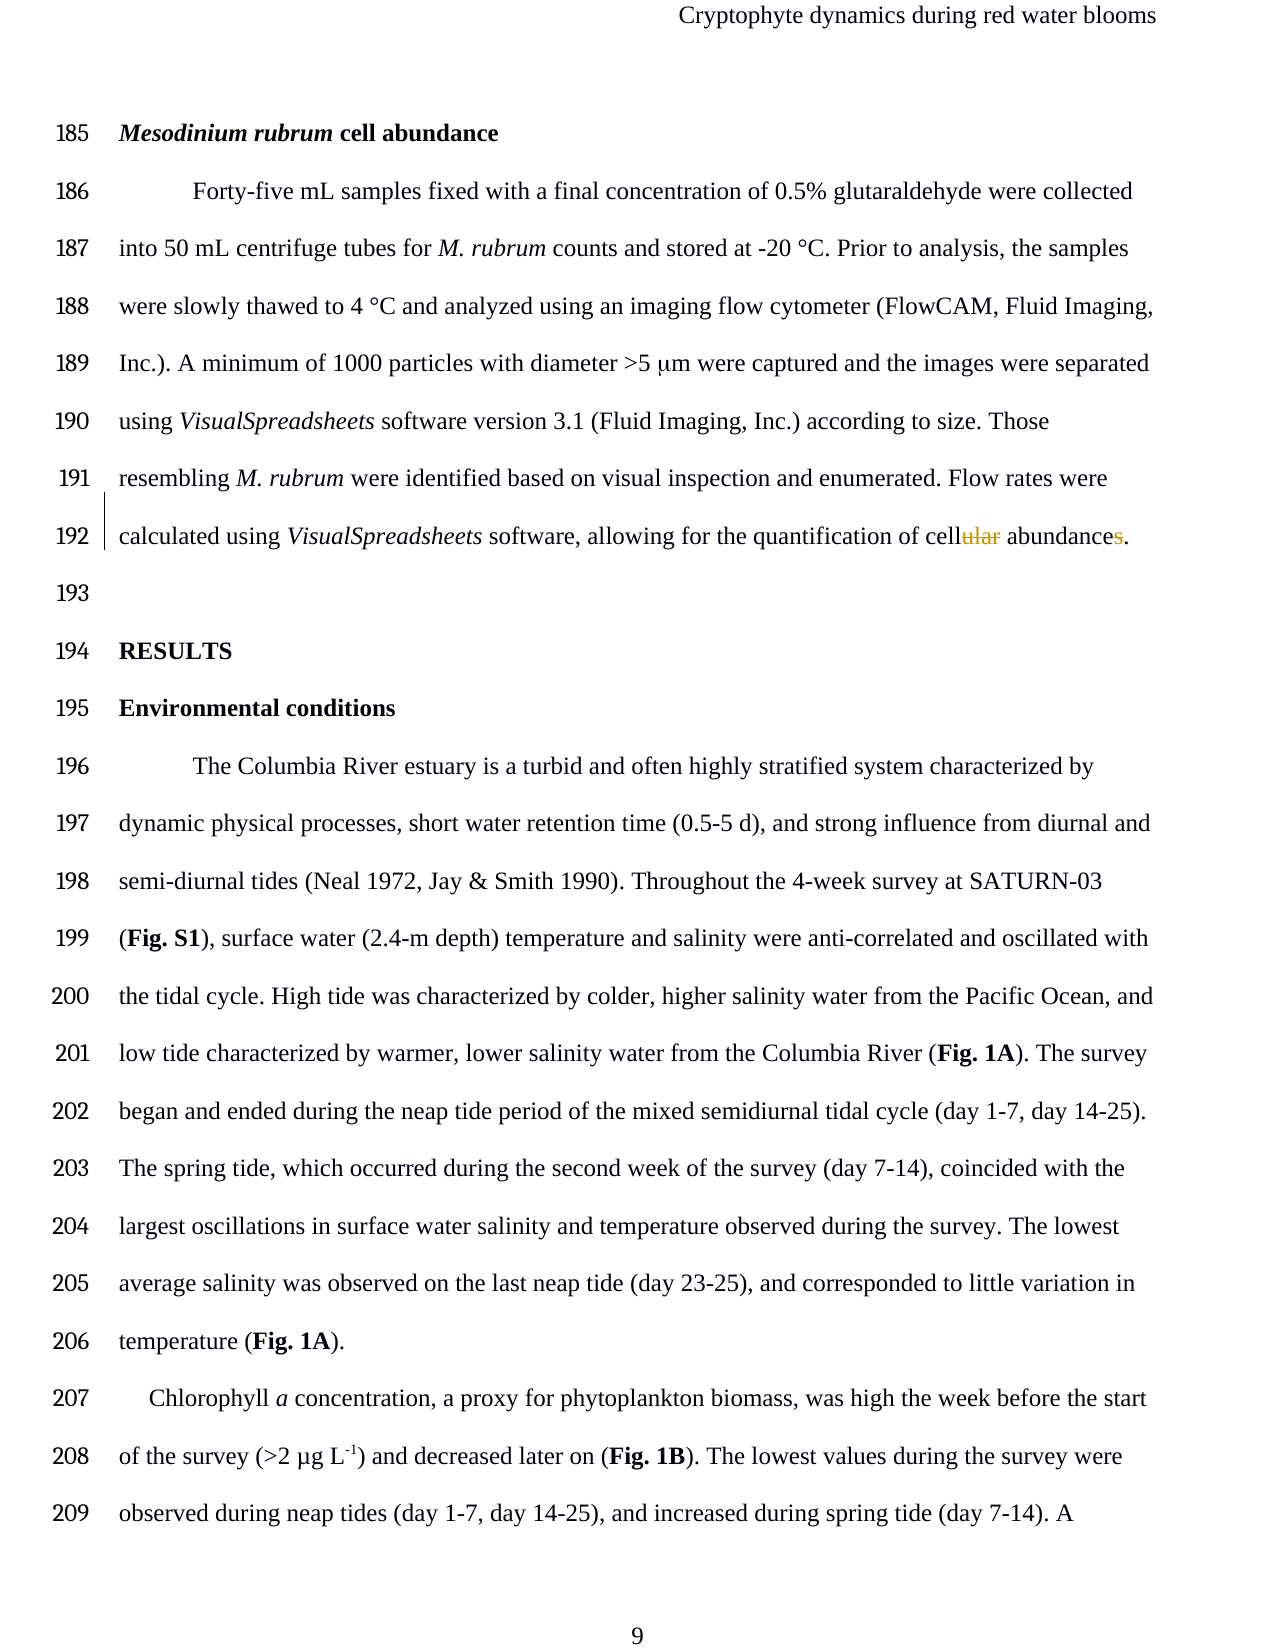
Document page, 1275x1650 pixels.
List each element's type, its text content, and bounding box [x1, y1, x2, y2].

text RESULTS [118, 636, 1156, 665]
text Mesodinium rubrum cell abundance [118, 118, 1156, 147]
text Environmental conditions [118, 693, 1156, 722]
text Forty-five mL samples fixed with a final concentration of 0.5% glutaraldehyde were collected into 50 mL centrifuge tubes for M. rubrum counts and stored at -20 °C. Prior to analysis, the samples were slowly thawed to 4 °C and analyzed using an imaging flow cytometer (FlowCAM, Fluid Imaging, Inc.). A minimum of 1000 particles with diameter >5 m were captured and the images were separated using VisualSpreadsheets software version 3.1 (Fluid Imaging, Inc.) according to size. Those resembling M. rubrum were identified based on visual inspection and enumerated. Flow rates were calculated using VisualSpreadsheets software, allowing for the quantification of cell abundance. [118, 176, 1156, 550]
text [118, 1383, 1156, 1527]
text The Columbia River estuary is a turbid and often highly stratified system characterized by dynamic physical processes, short water retention time (0.5-5 d), and strong influence from diurnal and semi-diurnal tides (Neal 1972, Jay & Smith 1990). Throughout the 4-week survey at SATURN-03 (Fig. S1), surface water (2.4-m depth) temperature and salinity were anti-correlated and oscillated with the tidal cycle. High tide was characterized by colder, higher salinity water from the Pacific Ocean, and low tide characterized by warmer, lower salinity water from the Columbia River (Fig. 1A). The survey began and ended during the neap tide period of the mixed semidiurnal tidal cycle (day 1-7, day 14-25). The spring tide, which occurred during the second week of the survey (day 7-14), coincided with the largest oscillations in surface water salinity and temperature observed during the survey. The lowest average salinity was observed on the last neap tide (day 23-25), and corresponded to little variation in temperature (Fig. 1A). [118, 751, 1156, 1355]
